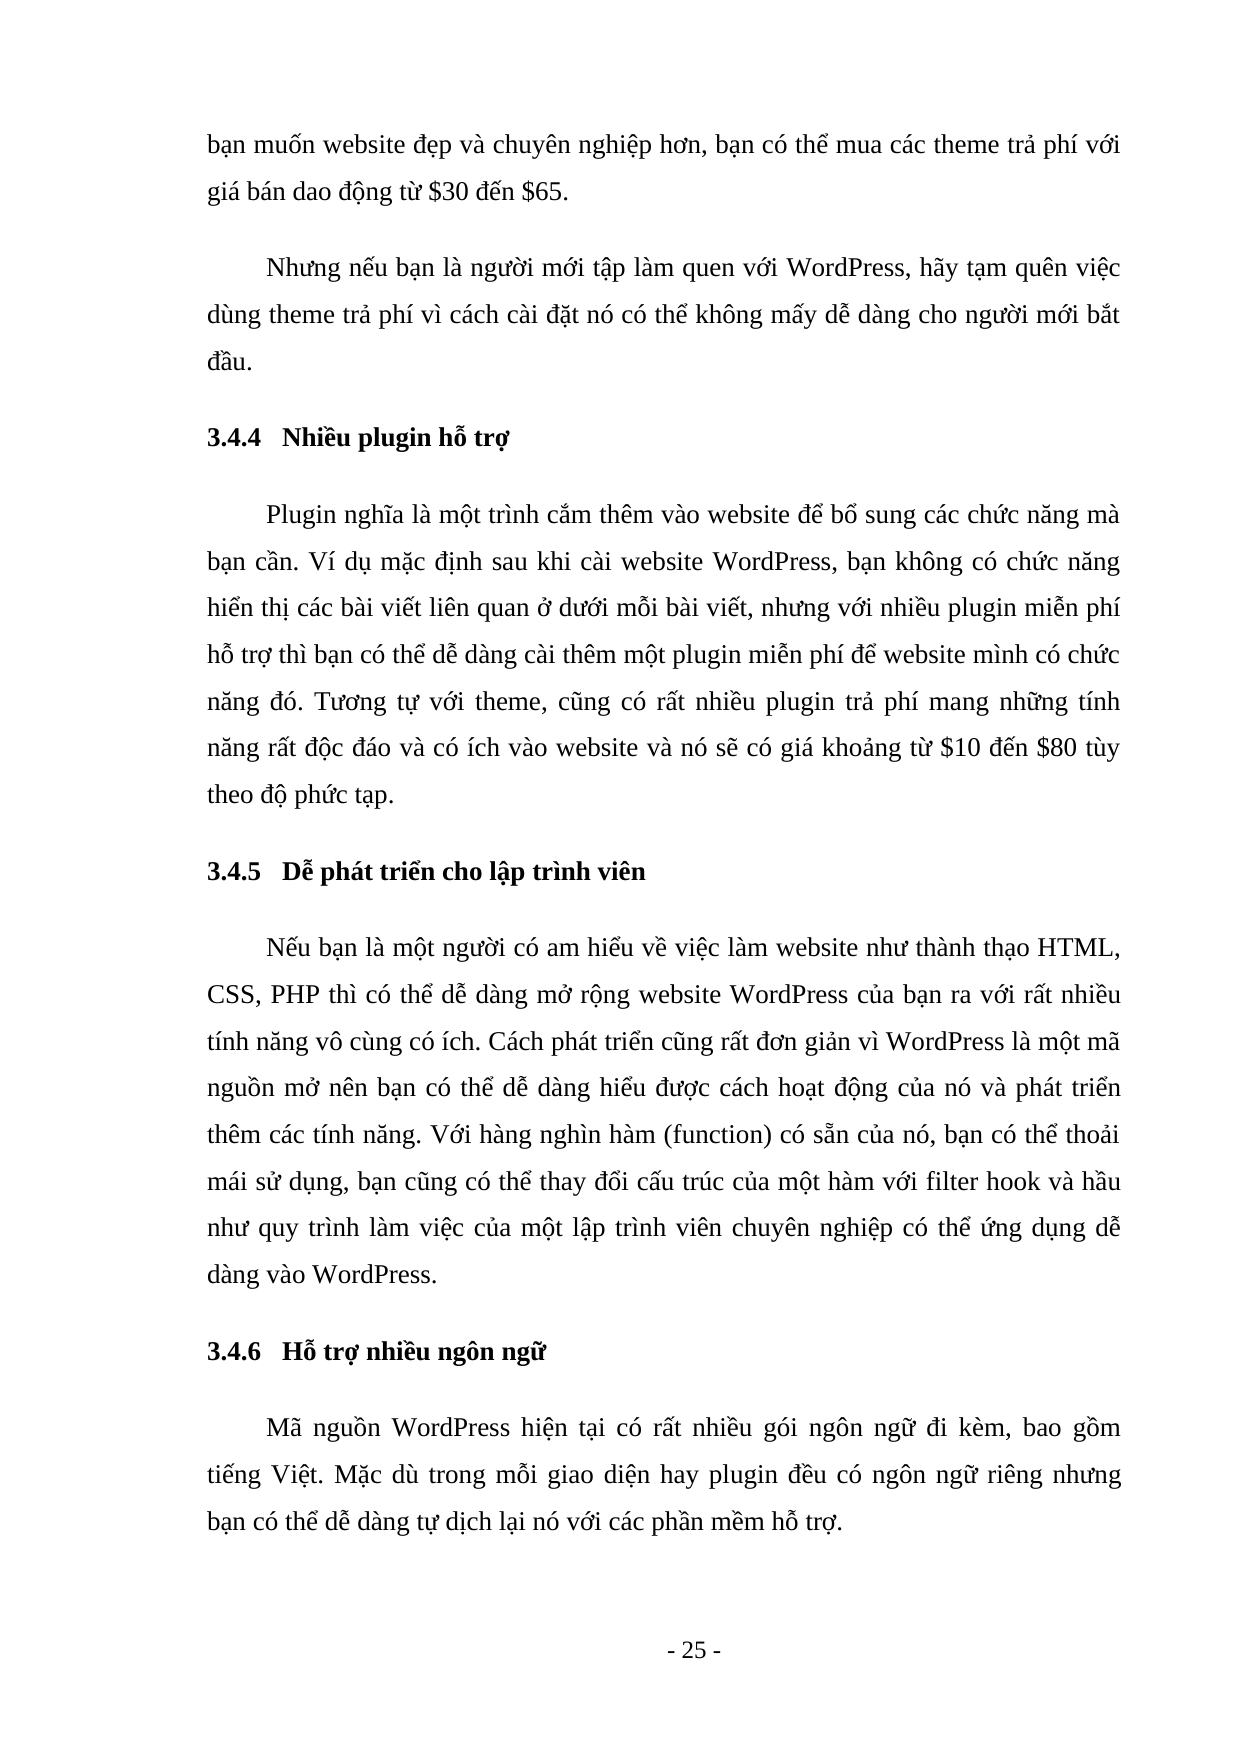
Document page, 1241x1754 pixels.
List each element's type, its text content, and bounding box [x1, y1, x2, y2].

text Nhưng nếu bạn là người mới tập làm quen với WordPress, hãy tạm quên việc dùng theme trả phí vì cách cài đặt nó có thể không mấy dễ dàng cho người mới bắt đầu. [207, 251, 1122, 376]
subtitle Dễ phát triển cho lập trình viên [207, 854, 1122, 886]
subtitle Nhiều plugin hỗ trợ [207, 421, 1122, 452]
text Nếu bạn là một người có am hiểu về việc làm website như thành thạo HTML, CSS, PHP thì có thể dễ dàng mở rộng website WordPress của bạn ra với rất nhiều tính năng vô cùng có ích. Cách phát triển cũng rất đơn giản vì WordPress là một mã nguồn mở nên bạn có thể dễ dàng hiểu được cách hoạt động của nó và phát triển thêm các tính năng. Với hàng nghìn hàm (function) có sẵn của nó, bạn có thể thoải mái sử dụng, bạn cũng có thể thay đổi cấu trúc của một hàm với filter hook và hầu như quy trình làm việc của một lập trình viên chuyên nghiệp có thể ứng dụng dễ dàng vào WordPress. [207, 931, 1122, 1289]
subtitle Hỗ trợ nhiều ngôn ngữ [207, 1334, 1122, 1366]
text Plugin nghĩa là một trình cắm thêm vào website để bổ sung các chức năng mà bạn cần. Ví dụ mặc định sau khi cài website WordPress, bạn không có chức năng hiển thị các bài viết liên quan ở dưới mỗi bài viết, nhưng với nhiều plugin miễn phí hỗ trợ thì bạn có thể dễ dàng cài thêm một plugin miễn phí để website mình có chức năng đó. Tương tự với theme, cũng có rất nhiều plugin trả phí mang những tính năng rất độc đáo và có ích vào website và nó sẽ có giá khoảng từ $10 đến $80 tùy theo độ phức tạp. [207, 498, 1122, 809]
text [207, 128, 1122, 206]
text Mã nguồn WordPress hiện tại có rất nhiều gói ngôn ngữ đi kèm, bao gồm tiếng Việt. Mặc dù trong mỗi giao diện hay plugin đều có ngôn ngữ riêng nhưng bạn có thể dễ dàng tự dịch lại nó với các phần mềm hỗ trợ. [207, 1411, 1122, 1536]
